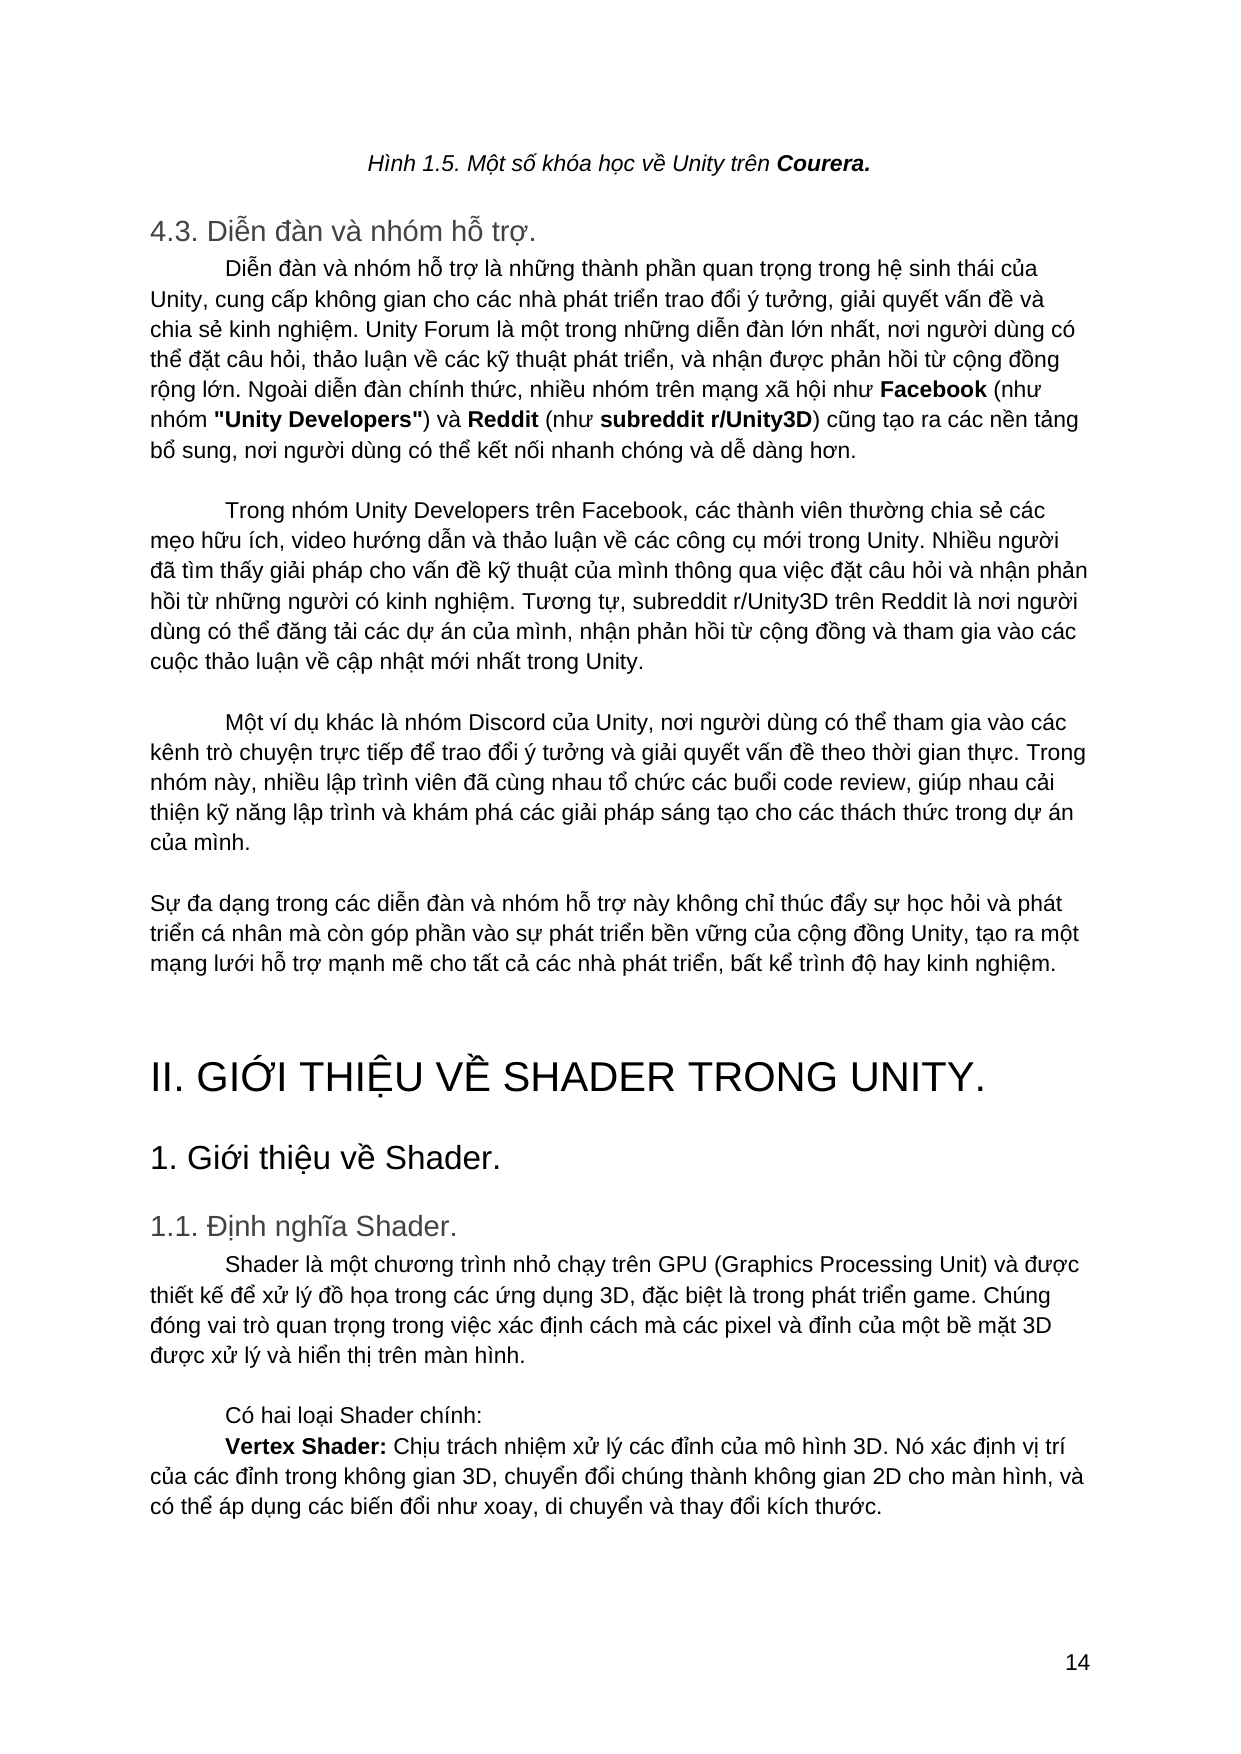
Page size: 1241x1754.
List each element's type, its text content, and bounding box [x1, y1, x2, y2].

subtitle II. GIỚI THIỆU VỀ SHADER TRONG UNITY. [150, 1052, 1090, 1100]
subtitle 4.3. Diễn đàn và nhóm hỗ trợ. [150, 213, 1090, 247]
text Diễn đàn và nhóm hỗ trợ là những thành phần quan trọng trong hệ sinh thái của Unity, cung cấp không gian cho các nhà phát triển trao đổi ý tưởng, giải quyết vấn đề và chia sẻ kinh nghiệm. Unity Forum là một trong những diễn đàn lớn nhất, nơi người dùng có thể đặt câu hỏi, thảo luận về các kỹ thuật phát triển, và nhận được phản hồi từ cộng đồng rộng lớn. Ngoài diễn đàn chính thức, nhiều nhóm trên mạng xã hội như Facebook (như nhóm "Unity Developers") và Reddit (như subreddit r/Unity3D) cũng tạo ra các nền tảng bổ sung, nơi người dùng có thể kết nối nhanh chóng và dễ dàng hơn. [150, 255, 1090, 463]
text Một ví dụ khác là nhóm Discord của Unity, nơi người dùng có thể tham gia vào các kênh trò chuyện trực tiếp để trao đổi ý tưởng và giải quyết vấn đề theo thời gian thực. Trong nhóm này, nhiều lập trình viên đã cùng nhau tổ chức các buổi code review, giúp nhau cải thiện kỹ năng lập trình và khám phá các giải pháp sáng tạo cho các thách thức trong dự án của mình. [150, 708, 1090, 856]
text Vertex Shader: Chịu trách nhiệm xử lý các đỉnh của mô hình 3D. Nó xác định vị trí của các đỉnh trong không gian 3D, chuyển đổi chúng thành không gian 2D cho màn hình, và có thể áp dụng các biến đổi như xoay, di chuyển và thay đổi kích thước. [150, 1433, 1090, 1519]
subtitle 1. Giới thiệu về Shader. [150, 1138, 1090, 1176]
text Có hai loại Shader chính: [150, 1402, 1090, 1429]
text Trong nhóm Unity Developers trên Facebook, các thành viên thường chia sẻ các mẹo hữu ích, video hướng dẫn và thảo luận về các công cụ mới trong Unity. Nhiều người đã tìm thấy giải pháp cho vấn đề kỹ thuật của mình thông qua việc đặt câu hỏi và nhận phản hồi từ những người có kinh nghiệm. Tương tự, subreddit r/Unity3D trên Reddit là nơi người dùng có thể đăng tải các dự án của mình, nhận phản hồi từ cộng đồng và tham gia vào các cuộc thảo luận về cập nhật mới nhất trong Unity. [150, 497, 1090, 674]
subtitle 1.1. Định nghĩa Shader. [150, 1209, 1090, 1243]
text Shader là một chương trình nhỏ chạy trên GPU (Graphics Processing Unit) và được thiết kế để xử lý đồ họa trong các ứng dụng 3D, đặc biệt là trong phát triển game. Chúng đóng vai trò quan trọng trong việc xác định cách mà các pixel và đỉnh của một bề mặt 3D được xử lý và hiển thị trên màn hình. [150, 1251, 1090, 1368]
subtitle Hình 1.5. Một số khóa học về Unity trên Courera. [150, 150, 1090, 176]
text Sự đa dạng trong các diễn đàn và nhóm hỗ trợ này không chỉ thúc đẩy sự học hỏi và phát triển cá nhân mà còn góp phần vào sự phát triển bền vững của cộng đồng Unity, tạo ra một mạng lưới hỗ trợ mạnh mẽ cho tất cả các nhà phát triển, bất kể trình độ hay kinh nghiệm. [150, 890, 1090, 977]
